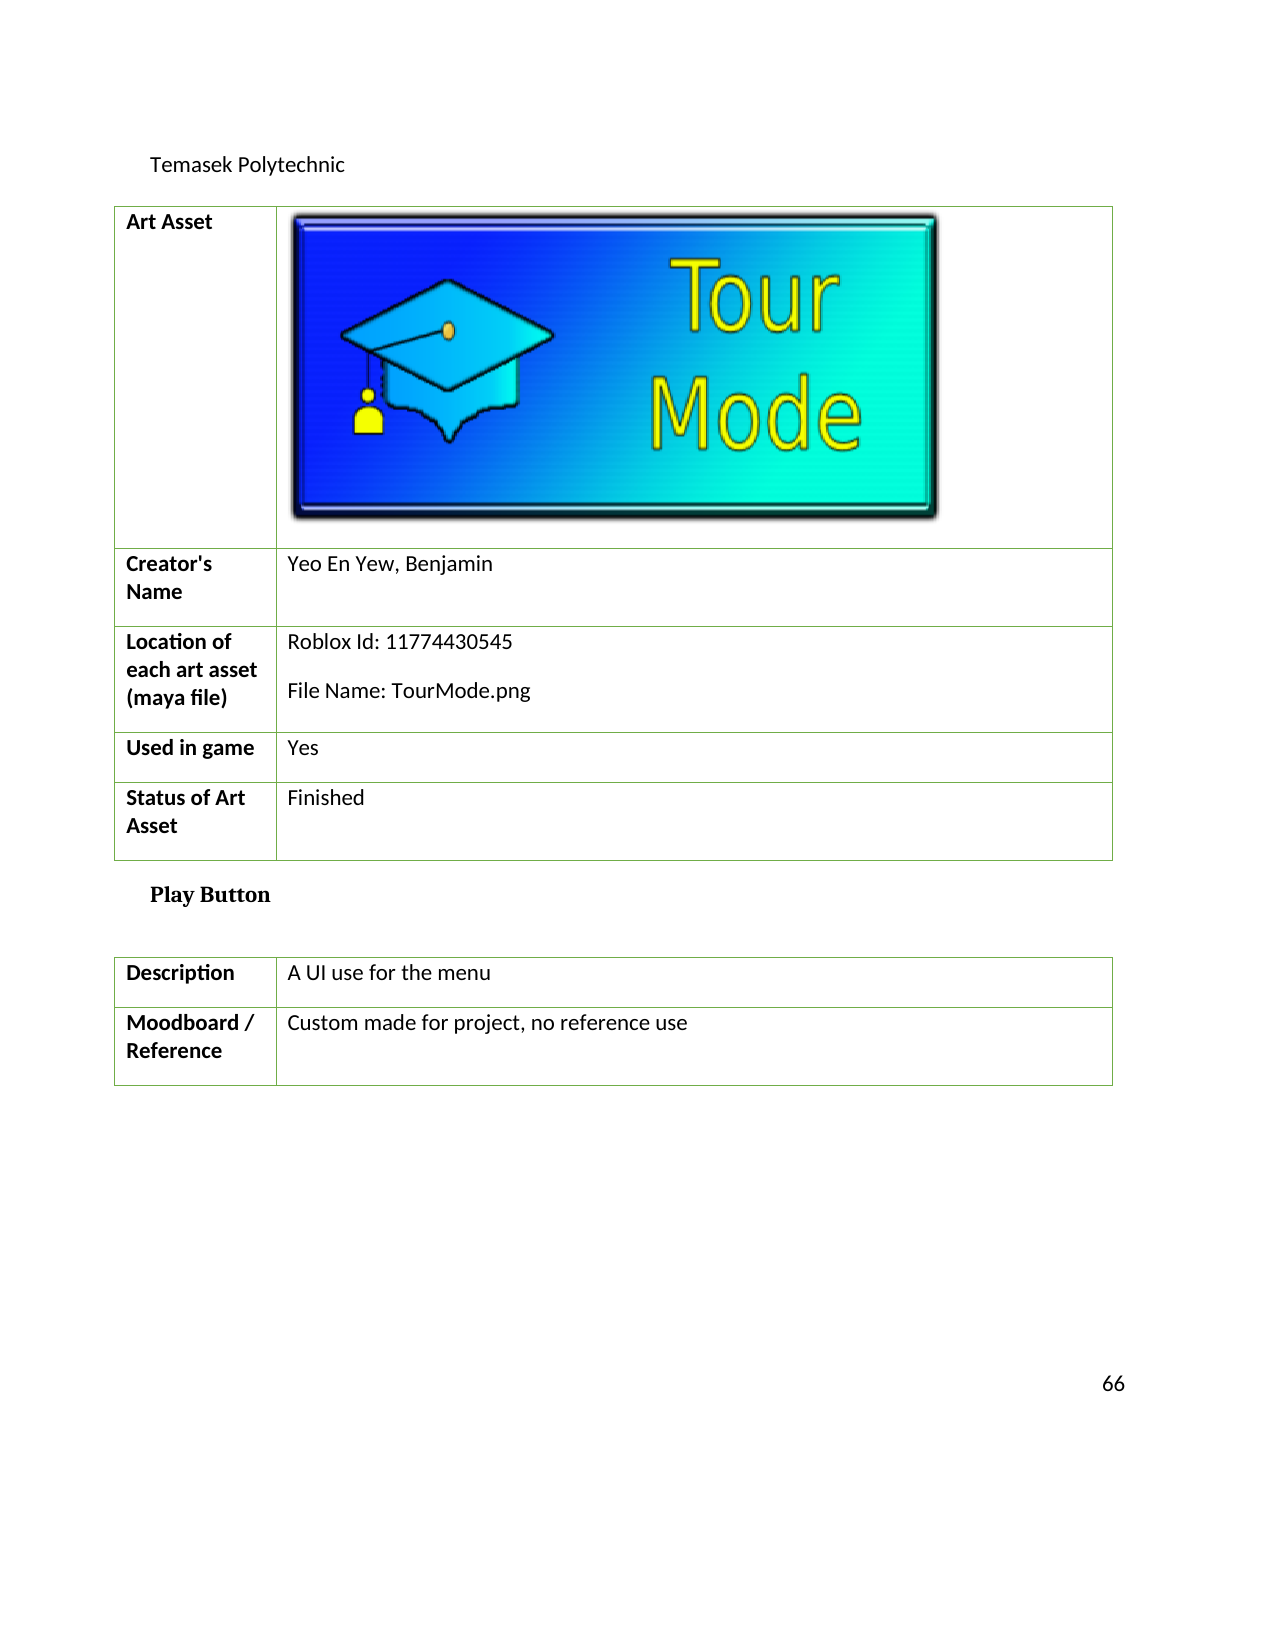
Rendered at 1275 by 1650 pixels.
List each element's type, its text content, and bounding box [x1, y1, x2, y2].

table_cell Status of Art Asset [115, 783, 276, 860]
picture [287, 207, 944, 528]
table_cell Yes [277, 733, 1112, 782]
table_cell Custom made for project, no reference use [277, 1008, 1112, 1085]
table_cell Yeo En Yew, Benjamin [277, 549, 1112, 626]
table_cell Finished [277, 783, 1112, 860]
table_cell Location of each art asset (maya file) [115, 627, 276, 732]
table_cell Creator's Name [115, 549, 276, 626]
subtitle Play Button [150, 882, 1125, 908]
table_cell [277, 207, 1112, 548]
table_header A UI use for the menu [277, 958, 1112, 1007]
table_cell Roblox Id: 11774430545 File Name: TourMode.png [277, 627, 1112, 732]
table_cell Used in game [115, 733, 276, 782]
table_header Description [115, 958, 276, 1007]
table_cell Moodboard / Reference [115, 1008, 276, 1085]
table_cell Art Asset [115, 207, 276, 548]
